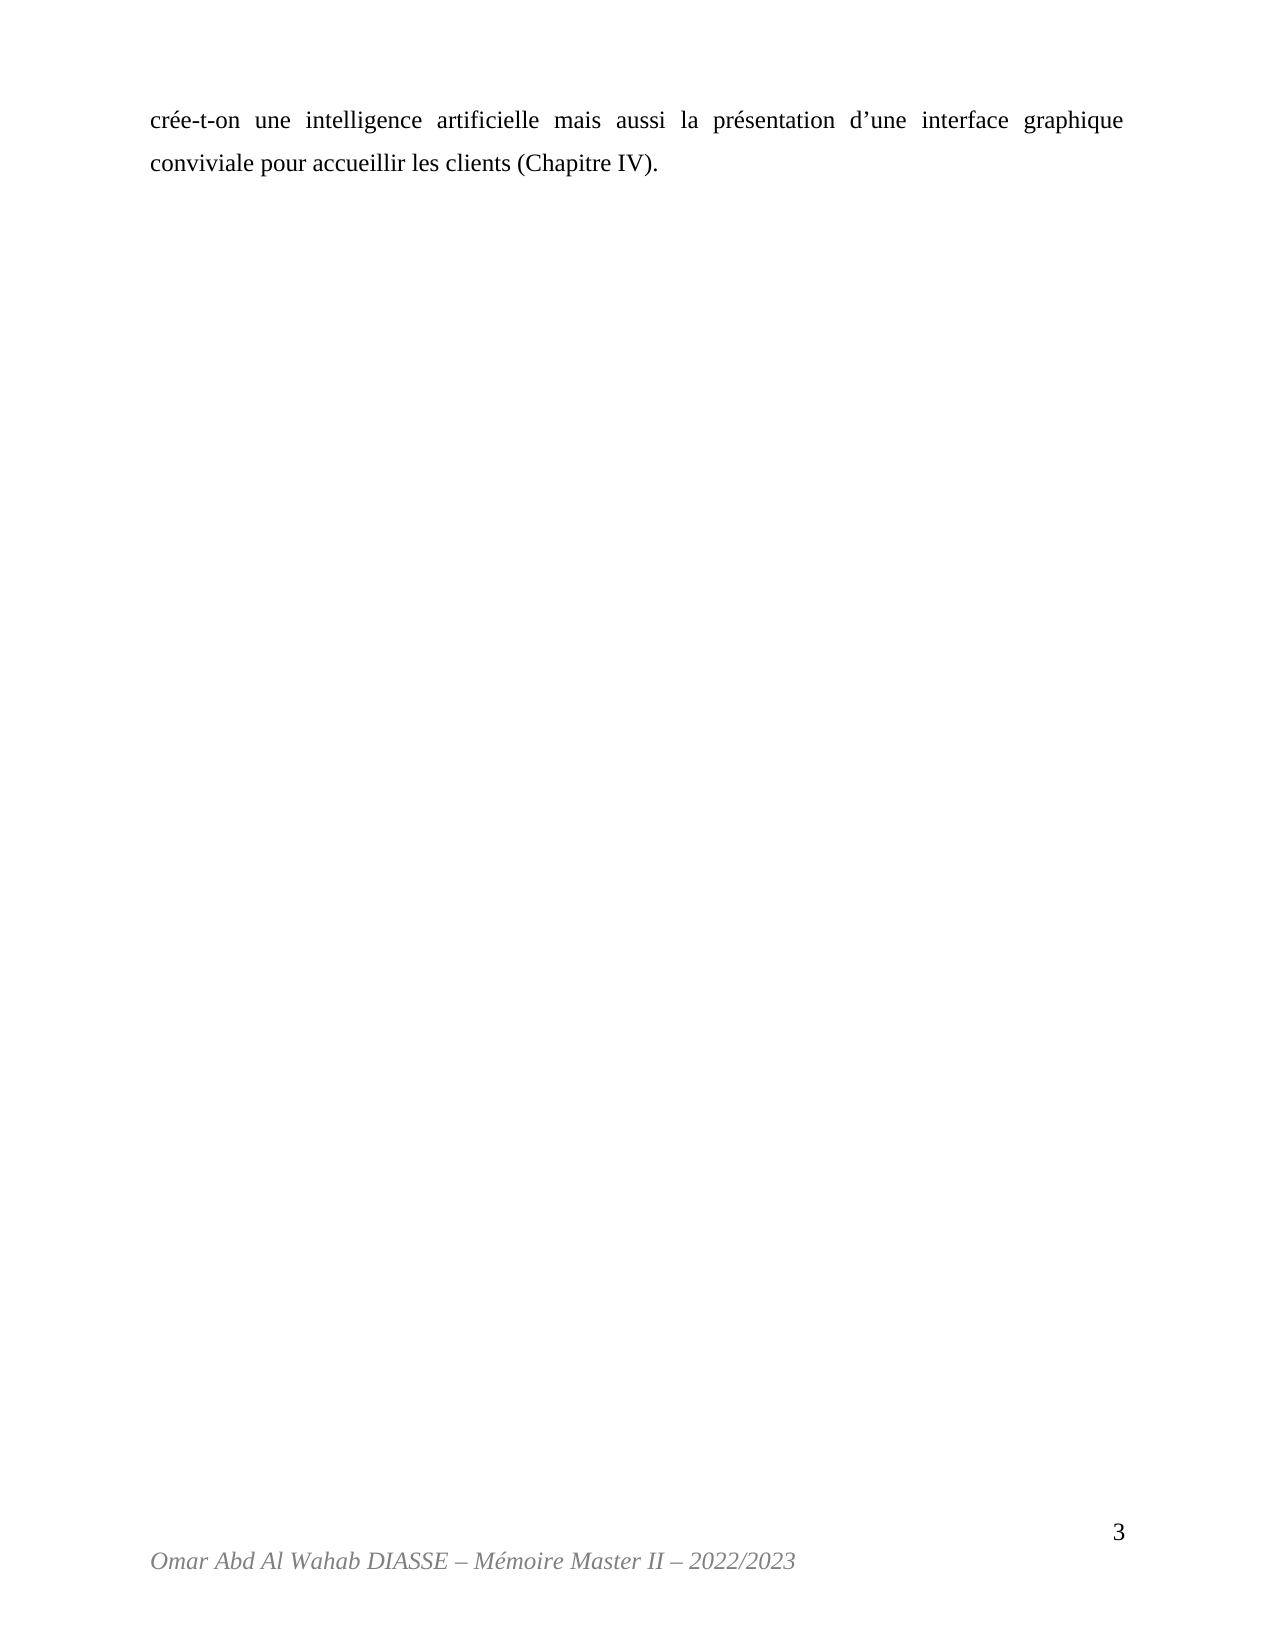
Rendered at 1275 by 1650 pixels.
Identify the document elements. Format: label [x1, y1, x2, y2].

text [150, 105, 1125, 177]
